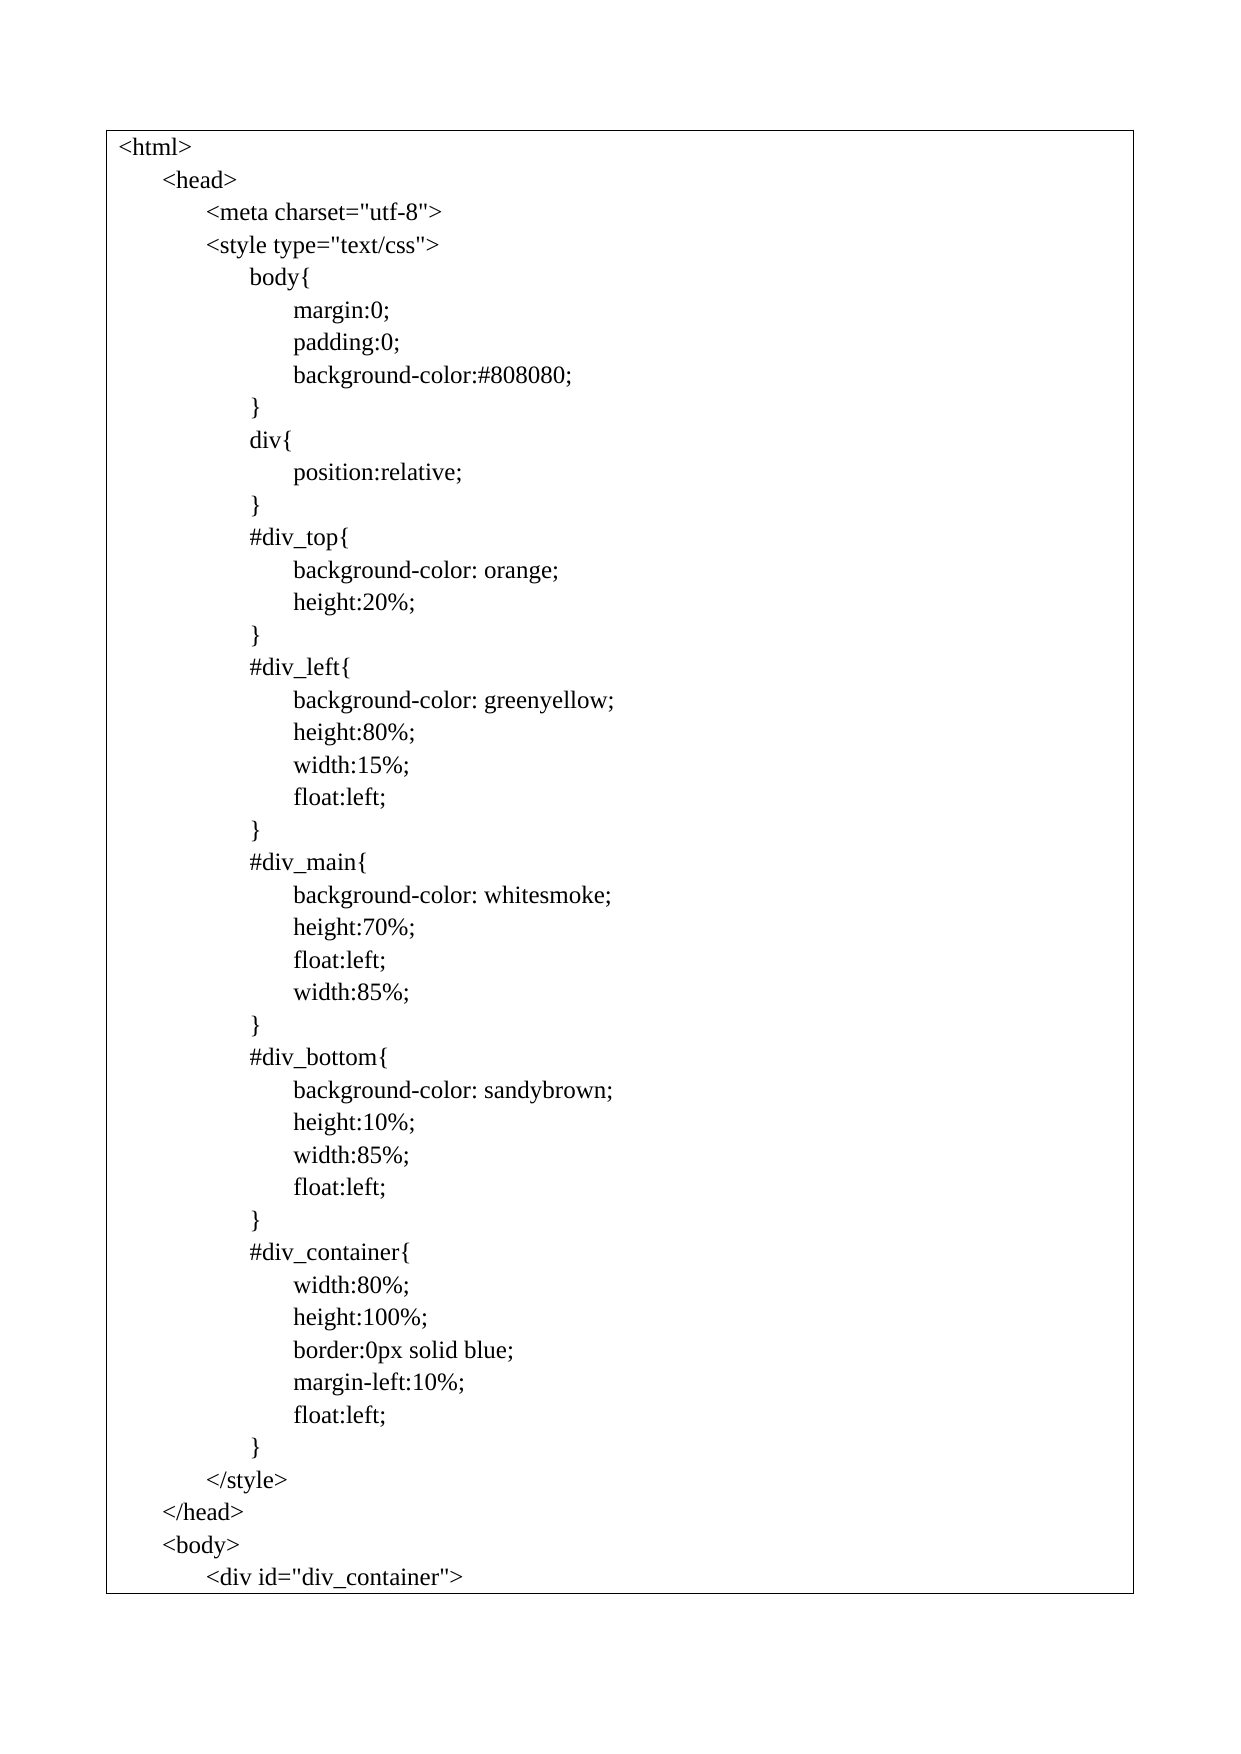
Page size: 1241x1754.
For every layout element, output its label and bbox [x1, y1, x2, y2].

table_header [107, 131, 1133, 1593]
